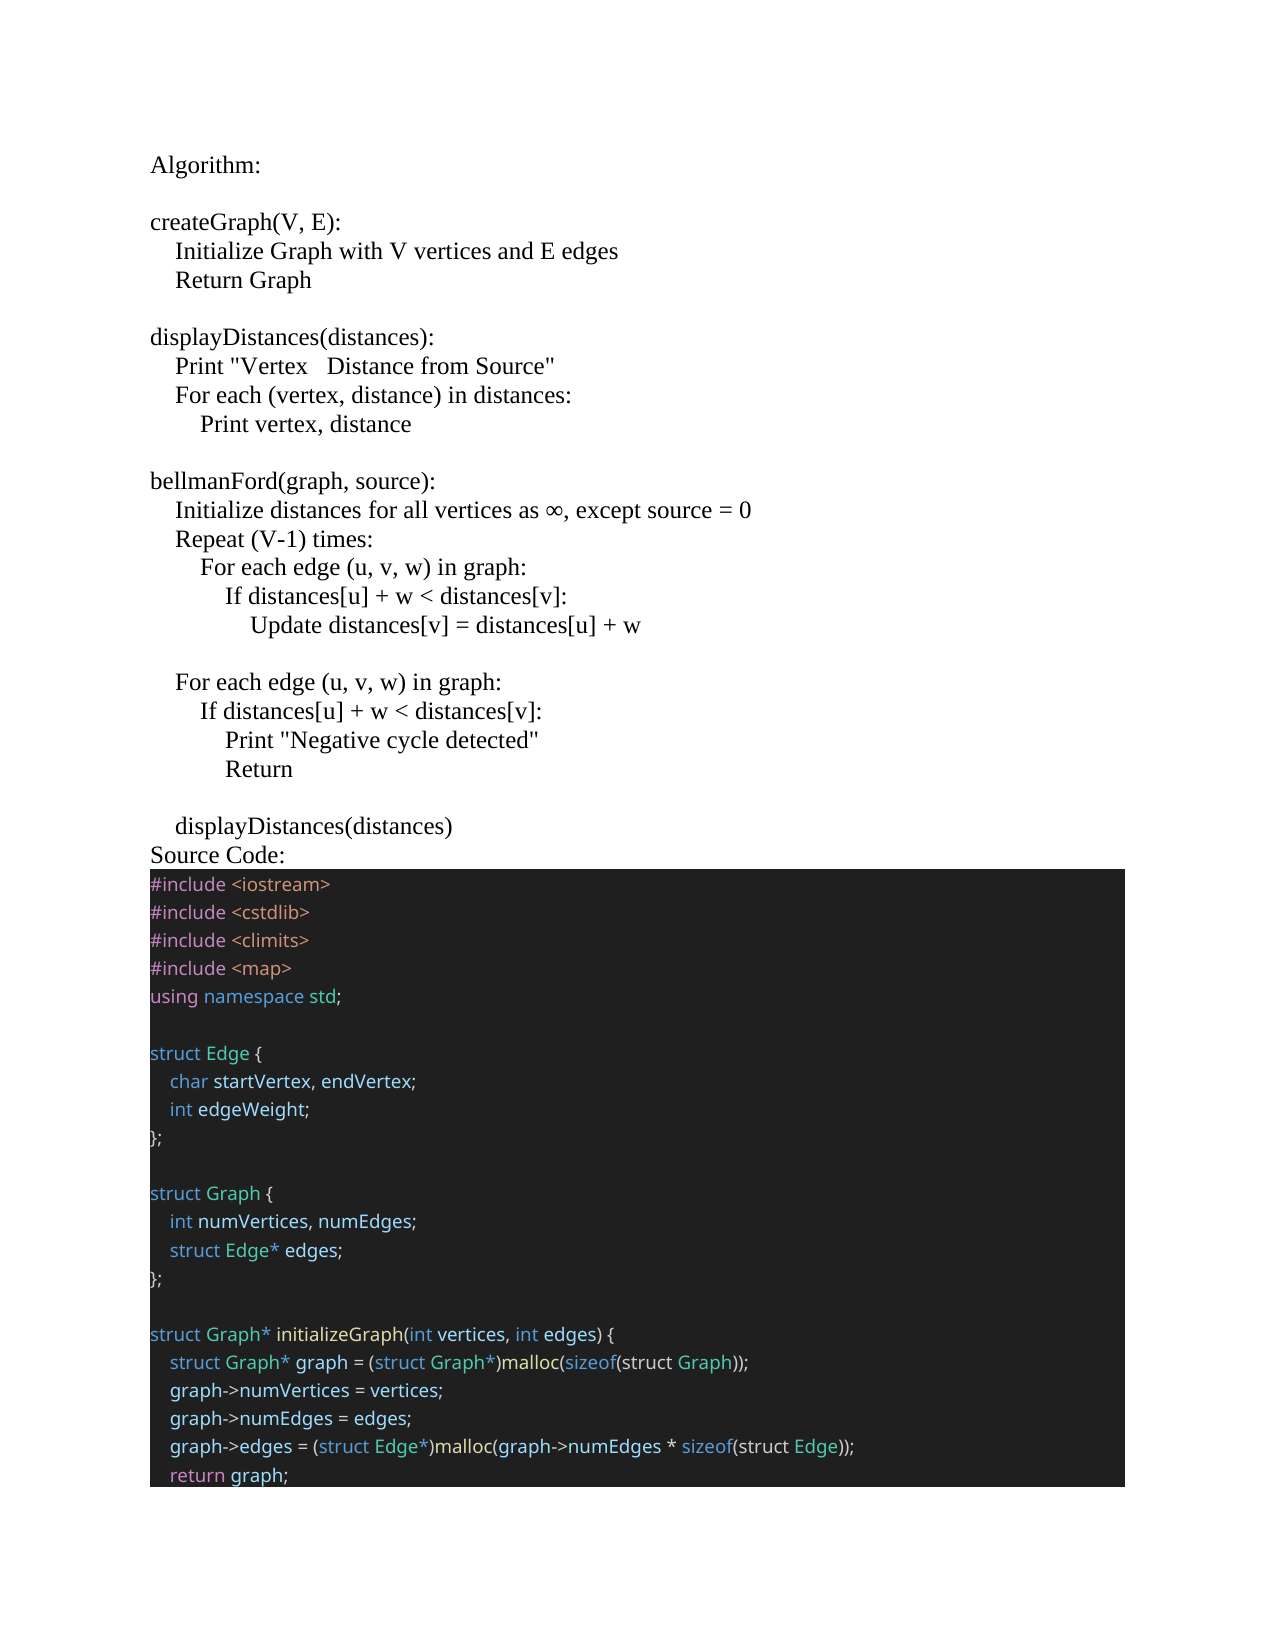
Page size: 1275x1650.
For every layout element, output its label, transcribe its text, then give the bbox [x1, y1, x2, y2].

text Source Code: [150, 840, 1125, 869]
text struct Edge* edges; [150, 1234, 1125, 1262]
text displayDistances(distances): [150, 322, 1125, 351]
text Initialize distances for all vertices as ∞, except source = 0 [150, 495, 1125, 524]
text #include <climits> [150, 925, 1125, 953]
text }; [150, 1262, 1125, 1291]
text For each edge (u, v, w) in graph: [150, 667, 1125, 696]
text using namespace std; [150, 981, 1125, 1009]
text bellmanFord(graph, source): [150, 466, 1125, 495]
text #include <map> [150, 953, 1125, 981]
text graph->numVertices = vertices; [150, 1375, 1125, 1403]
text #include <cstdlib> [150, 897, 1125, 925]
text int numVertices, numEdges; [150, 1206, 1125, 1234]
text graph->numEdges = edges; [150, 1403, 1125, 1431]
text struct Edge { [150, 1037, 1125, 1066]
text graph->edges = (struct Edge*)malloc(graph->numEdges * sizeof(struct Edge)); [150, 1431, 1125, 1459]
text Return Graph [150, 265, 1125, 294]
text int edgeWeight; [150, 1094, 1125, 1122]
text Return [150, 754, 1125, 782]
text #include <iostream> [150, 869, 1125, 897]
text Algorithm: [150, 150, 1125, 179]
text struct Graph* initializeGraph(int vertices, int edges) { [150, 1319, 1125, 1347]
text Print "Vertex Distance from Source" [150, 351, 1125, 380]
text For each (vertex, distance) in distances: [150, 380, 1125, 409]
text return graph; [150, 1459, 1125, 1487]
text If distances[u] + w < distances[v]: [150, 581, 1125, 610]
text Repeat (V-1) times: [150, 524, 1125, 552]
text struct Graph { [150, 1178, 1125, 1206]
text For each edge (u, v, w) in graph: [150, 552, 1125, 581]
text Initialize Graph with V vertices and E edges [150, 236, 1125, 265]
text Print "Negative cycle detected" [150, 725, 1125, 754]
text Print vertex, distance [150, 409, 1125, 437]
text displayDistances(distances) [150, 811, 1125, 840]
text }; [150, 1122, 1125, 1150]
text char startVertex, endVertex; [150, 1066, 1125, 1094]
text Update distances[v] = distances[u] + w [150, 610, 1125, 639]
text createGraph(V, E): [150, 207, 1125, 236]
text struct Graph* graph = (struct Graph*)malloc(sizeof(struct Graph)); [150, 1347, 1125, 1375]
text If distances[u] + w < distances[v]: [150, 696, 1125, 725]
